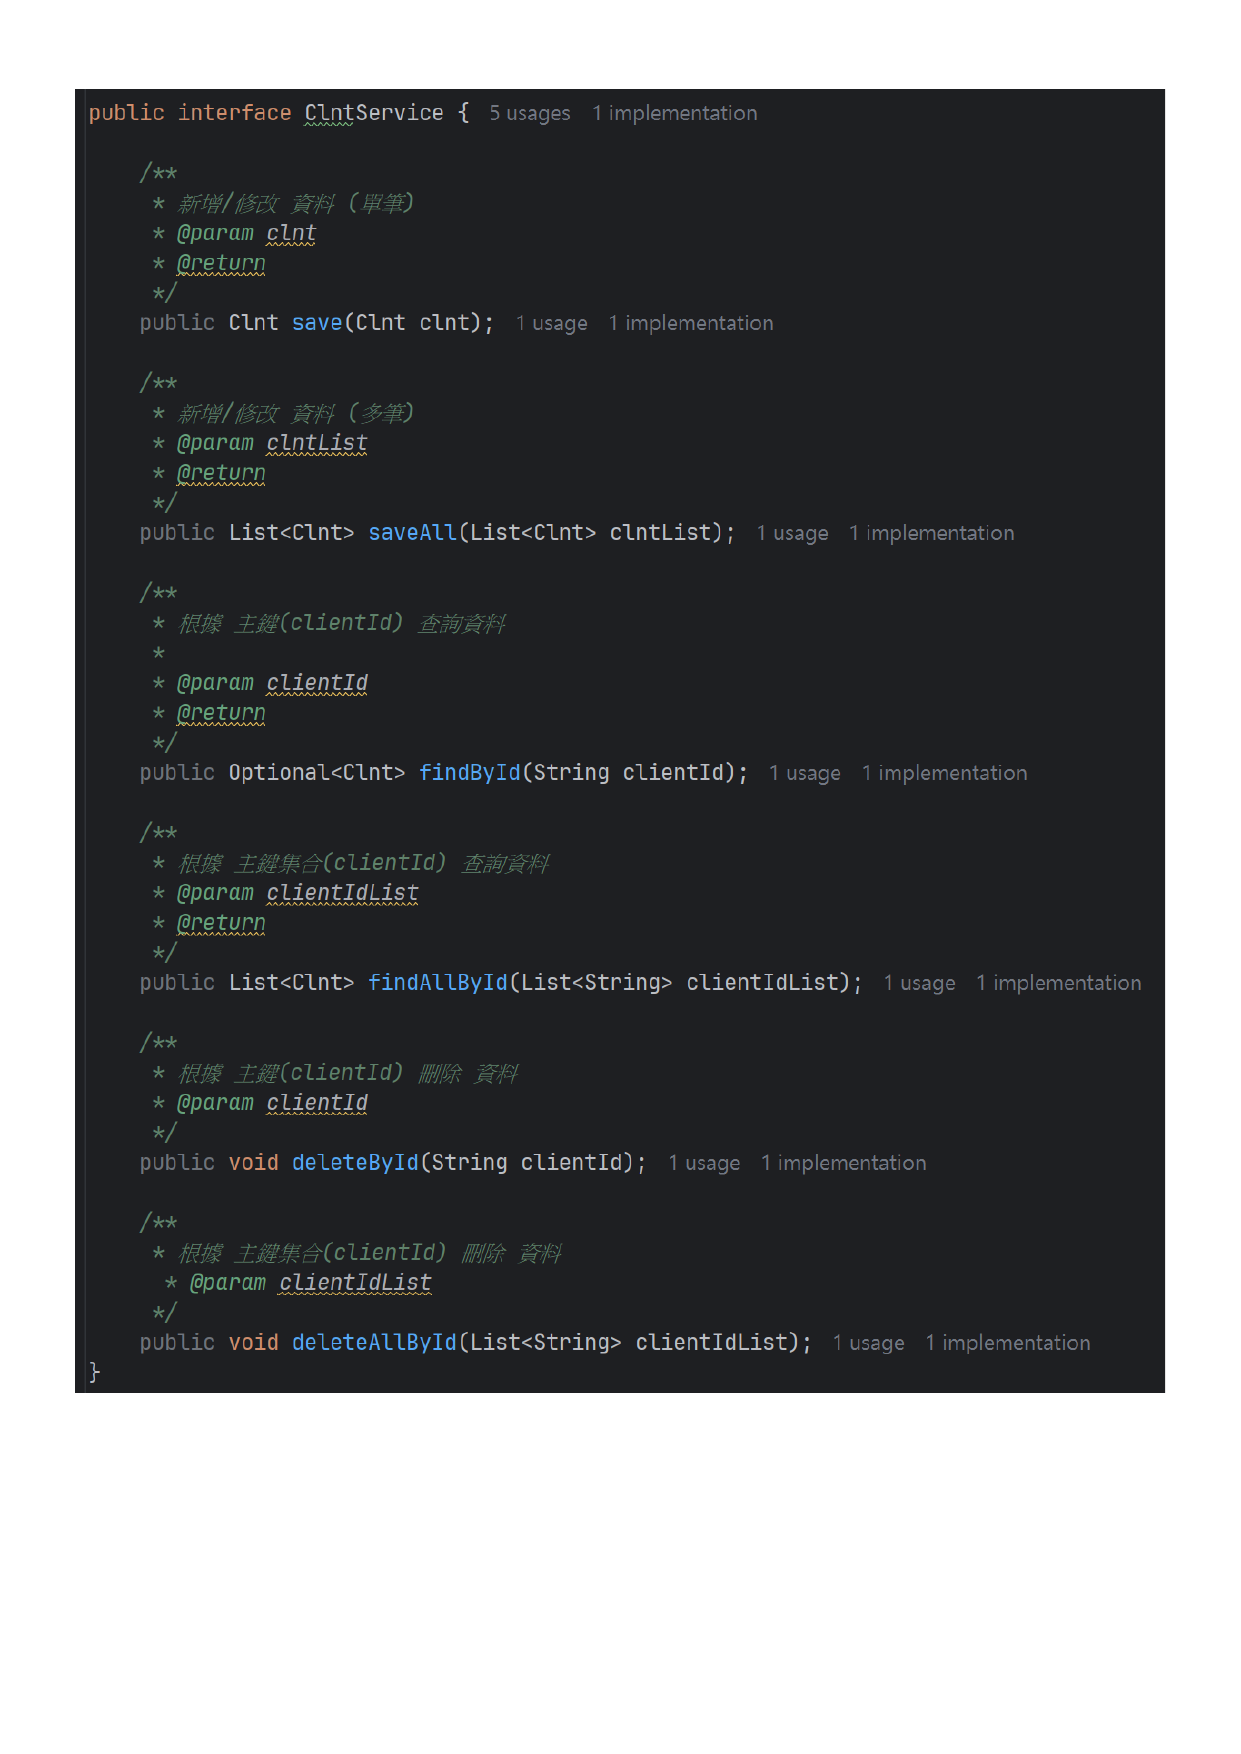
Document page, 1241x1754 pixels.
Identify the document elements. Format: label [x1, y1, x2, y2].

picture [75, 89, 1166, 1393]
